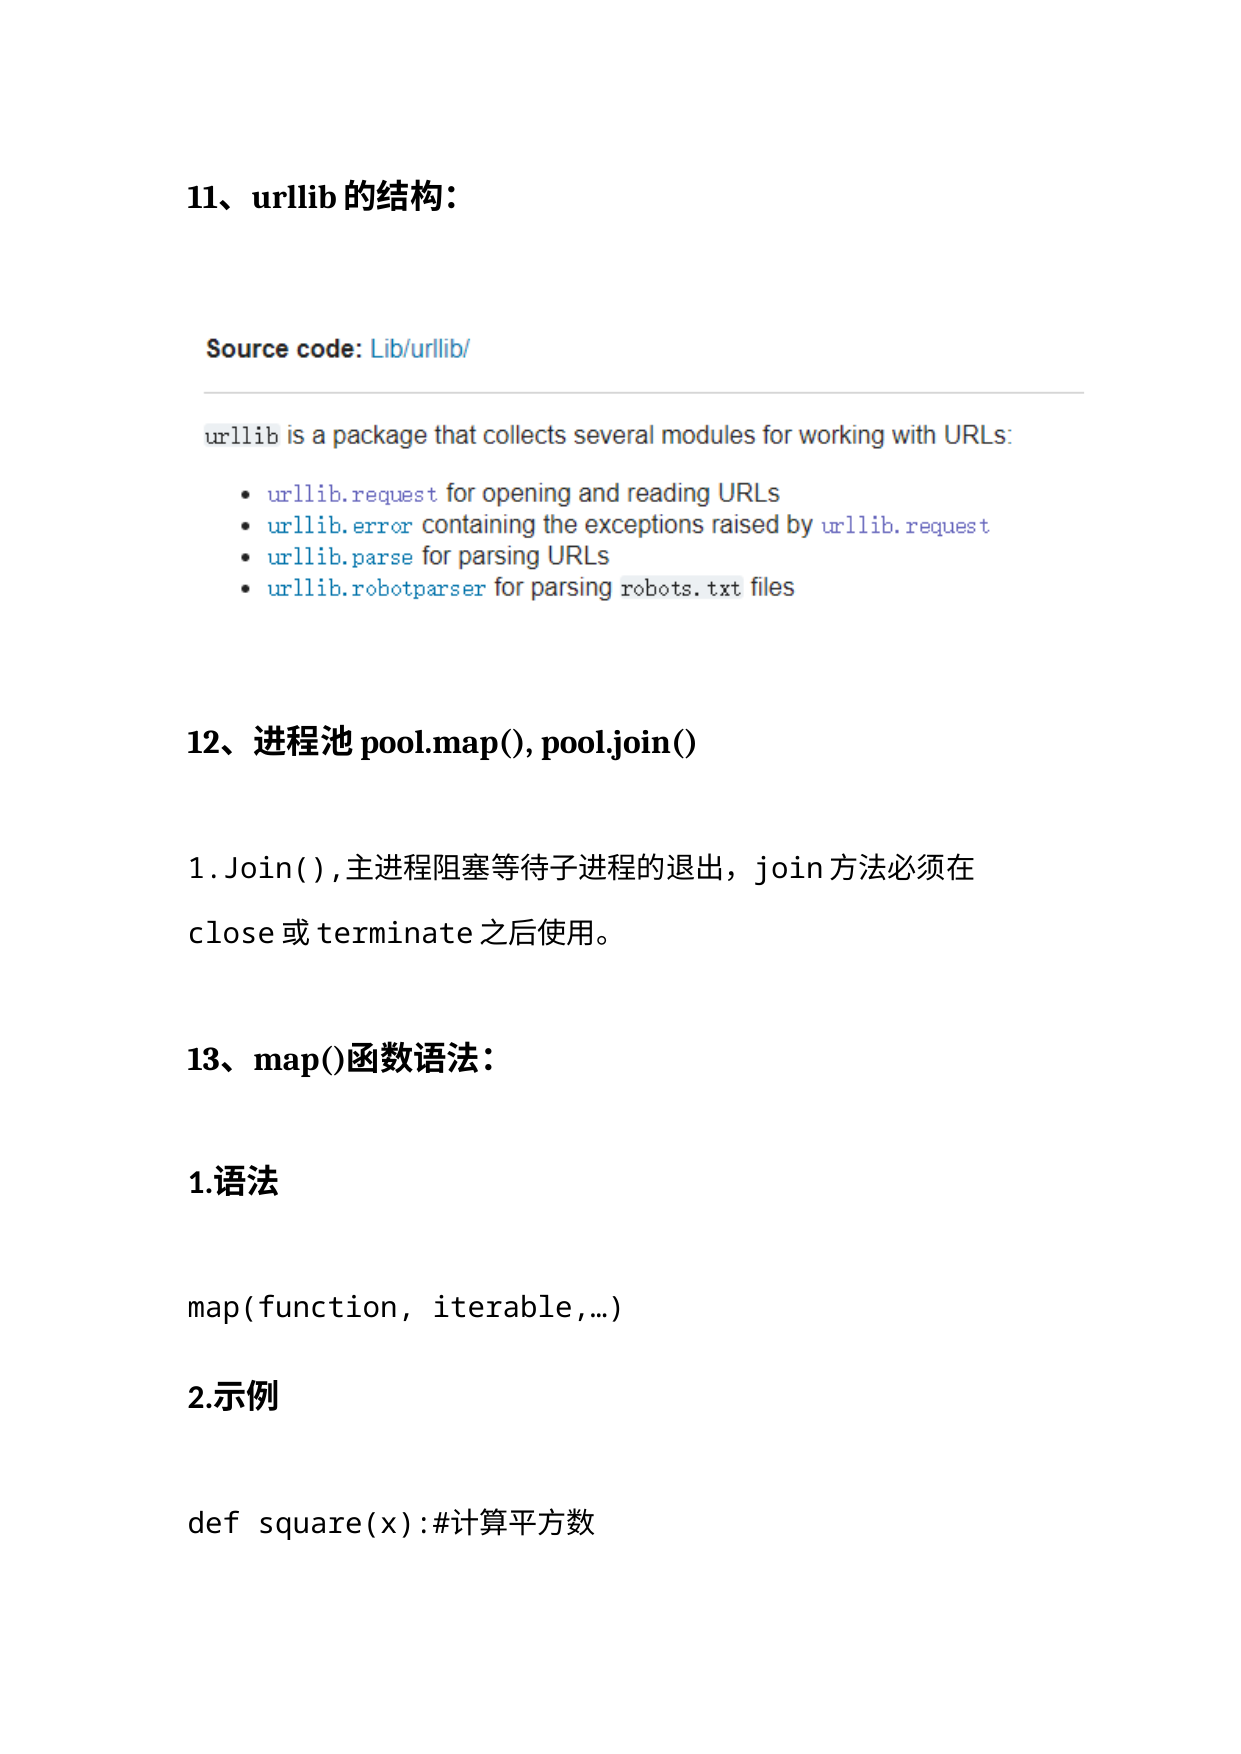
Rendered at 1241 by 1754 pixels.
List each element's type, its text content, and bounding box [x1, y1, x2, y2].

subtitle 13、map()函数语法： [187, 1023, 1053, 1088]
subtitle 11、urllib的结构： [187, 162, 1053, 227]
text 1.Join(),主进程阻塞等待子进程的退出，join方法必须在close或terminate之后使用。 [187, 833, 1053, 963]
subtitle 2.示例 [187, 1365, 1053, 1430]
subtitle 1.语法 [187, 1150, 1053, 1215]
text def square(x):#计算平方数 [187, 1488, 1053, 1553]
subtitle 12、进程池pool.map(), pool.join() [187, 706, 1053, 771]
text map(function, iterable,…) [187, 1273, 1053, 1338]
picture [187, 303, 1085, 665]
